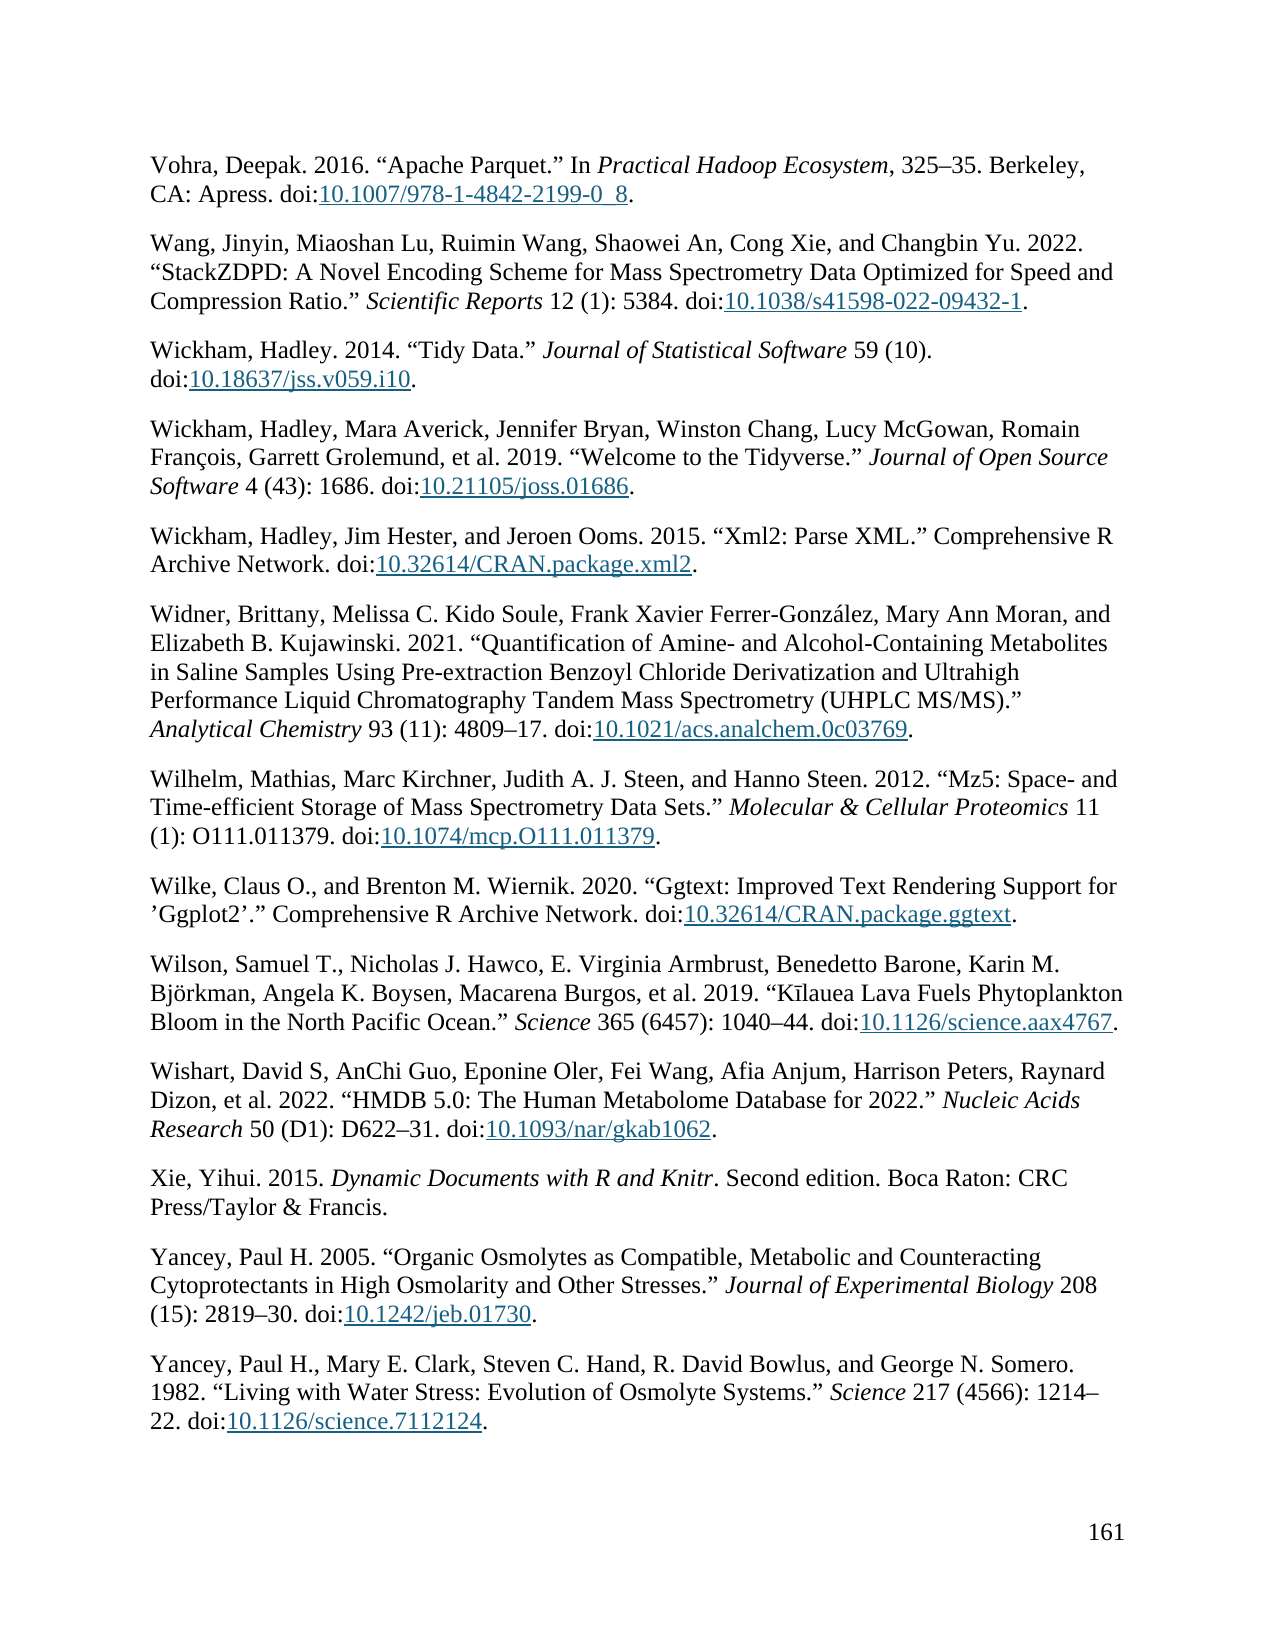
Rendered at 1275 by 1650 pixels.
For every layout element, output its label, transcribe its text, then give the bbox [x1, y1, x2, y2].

text Wilke, Claus O., and Brenton M. Wiernik. 2020. “Ggtext: Improved Text Rendering Support for ’Ggplot2’.” Comprehensive R Archive Network. doi:10.32614/CRAN.package.ggtext. [150, 871, 1125, 928]
text Vohra, Deepak. 2016. “Apache Parquet.” In Practical Hadoop Ecosystem, 325–35. Berkeley, CA: Apress. doi:10.1007/978-1-4842-2199-0_8. [150, 150, 1125, 207]
text Wilson, Samuel T., Nicholas J. Hawco, E. Virginia Armbrust, Benedetto Barone, Karin M. Björkman, Angela K. Boysen, Macarena Burgos, et al. 2019. “Kīlauea Lava Fuels Phytoplankton Bloom in the North Pacific Ocean.” Science 365 (6457): 1040–44. doi:10.1126/science.aax4767. [150, 949, 1125, 1035]
text Wickham, Hadley, Mara Averick, Jennifer Bryan, Winston Chang, Lucy McGowan, Romain François, Garrett Grolemund, et al. 2019. “Welcome to the Tidyverse.” Journal of Open Source Software 4 (43): 1686. doi:10.21105/joss.01686. [150, 414, 1125, 500]
text Wickham, Hadley, Jim Hester, and Jeroen Ooms. 2015. “Xml2: Parse XML.” Comprehensive R Archive Network. doi:10.32614/CRAN.package.xml2. [150, 521, 1125, 578]
text Wilhelm, Mathias, Marc Kirchner, Judith A. J. Steen, and Hanno Steen. 2012. “Mz5: Space- and Time-efficient Storage of Mass Spectrometry Data Sets.” Molecular & Cellular Proteomics 11 (1): O111.011379. doi:10.1074/mcp.O111.011379. [150, 764, 1125, 850]
text Widner, Brittany, Melissa C. Kido Soule, Frank Xavier Ferrer-González, Mary Ann Moran, and Elizabeth B. Kujawinski. 2021. “Quantification of Amine- and Alcohol-Containing Metabolites in Saline Samples Using Pre-extraction Benzoyl Chloride Derivatization and Ultrahigh Performance Liquid Chromatography Tandem Mass Spectrometry (UHPLC MS/MS).” Analytical Chemistry 93 (11): 4809–17. doi:10.1021/acs.analchem.0c03769. [150, 599, 1125, 743]
text Wang, Jinyin, Miaoshan Lu, Ruimin Wang, Shaowei An, Cong Xie, and Changbin Yu. 2022. “StackZDPD: A Novel Encoding Scheme for Mass Spectrometry Data Optimized for Speed and Compression Ratio.” Scientific Reports 12 (1): 5384. doi:10.1038/s41598-022-09432-1. [150, 228, 1125, 314]
text Wickham, Hadley. 2014. “Tidy Data.” Journal of Statistical Software 59 (10). doi:10.18637/jss.v059.i10. [150, 335, 1125, 393]
text Wishart, David S, AnChi Guo, Eponine Oler, Fei Wang, Afia Anjum, Harrison Peters, Raynard Dizon, et al. 2022. “HMDB 5.0: The Human Metabolome Database for 2022.” Nucleic Acids Research 50 (D1): D622–31. doi:10.1093/nar/gkab1062. [150, 1056, 1125, 1142]
text Yancey, Paul H. 2005. “Organic Osmolytes as Compatible, Metabolic and Counteracting Cytoprotectants in High Osmolarity and Other Stresses.” Journal of Experimental Biology 208 (15): 2819–30. doi:10.1242/jeb.01730. [150, 1242, 1125, 1328]
text Xie, Yihui. 2015. Dynamic Documents with R and Knitr. Second edition. Boca Raton: CRC Press/Taylor & Francis. [150, 1163, 1125, 1221]
text Yancey, Paul H., Mary E. Clark, Steven C. Hand, R. David Bowlus, and George N. Somero. 1982. “Living with Water Stress: Evolution of Osmolyte Systems.” Science 217 (4566): 1214–22. doi:10.1126/science.7112124. [150, 1349, 1125, 1435]
